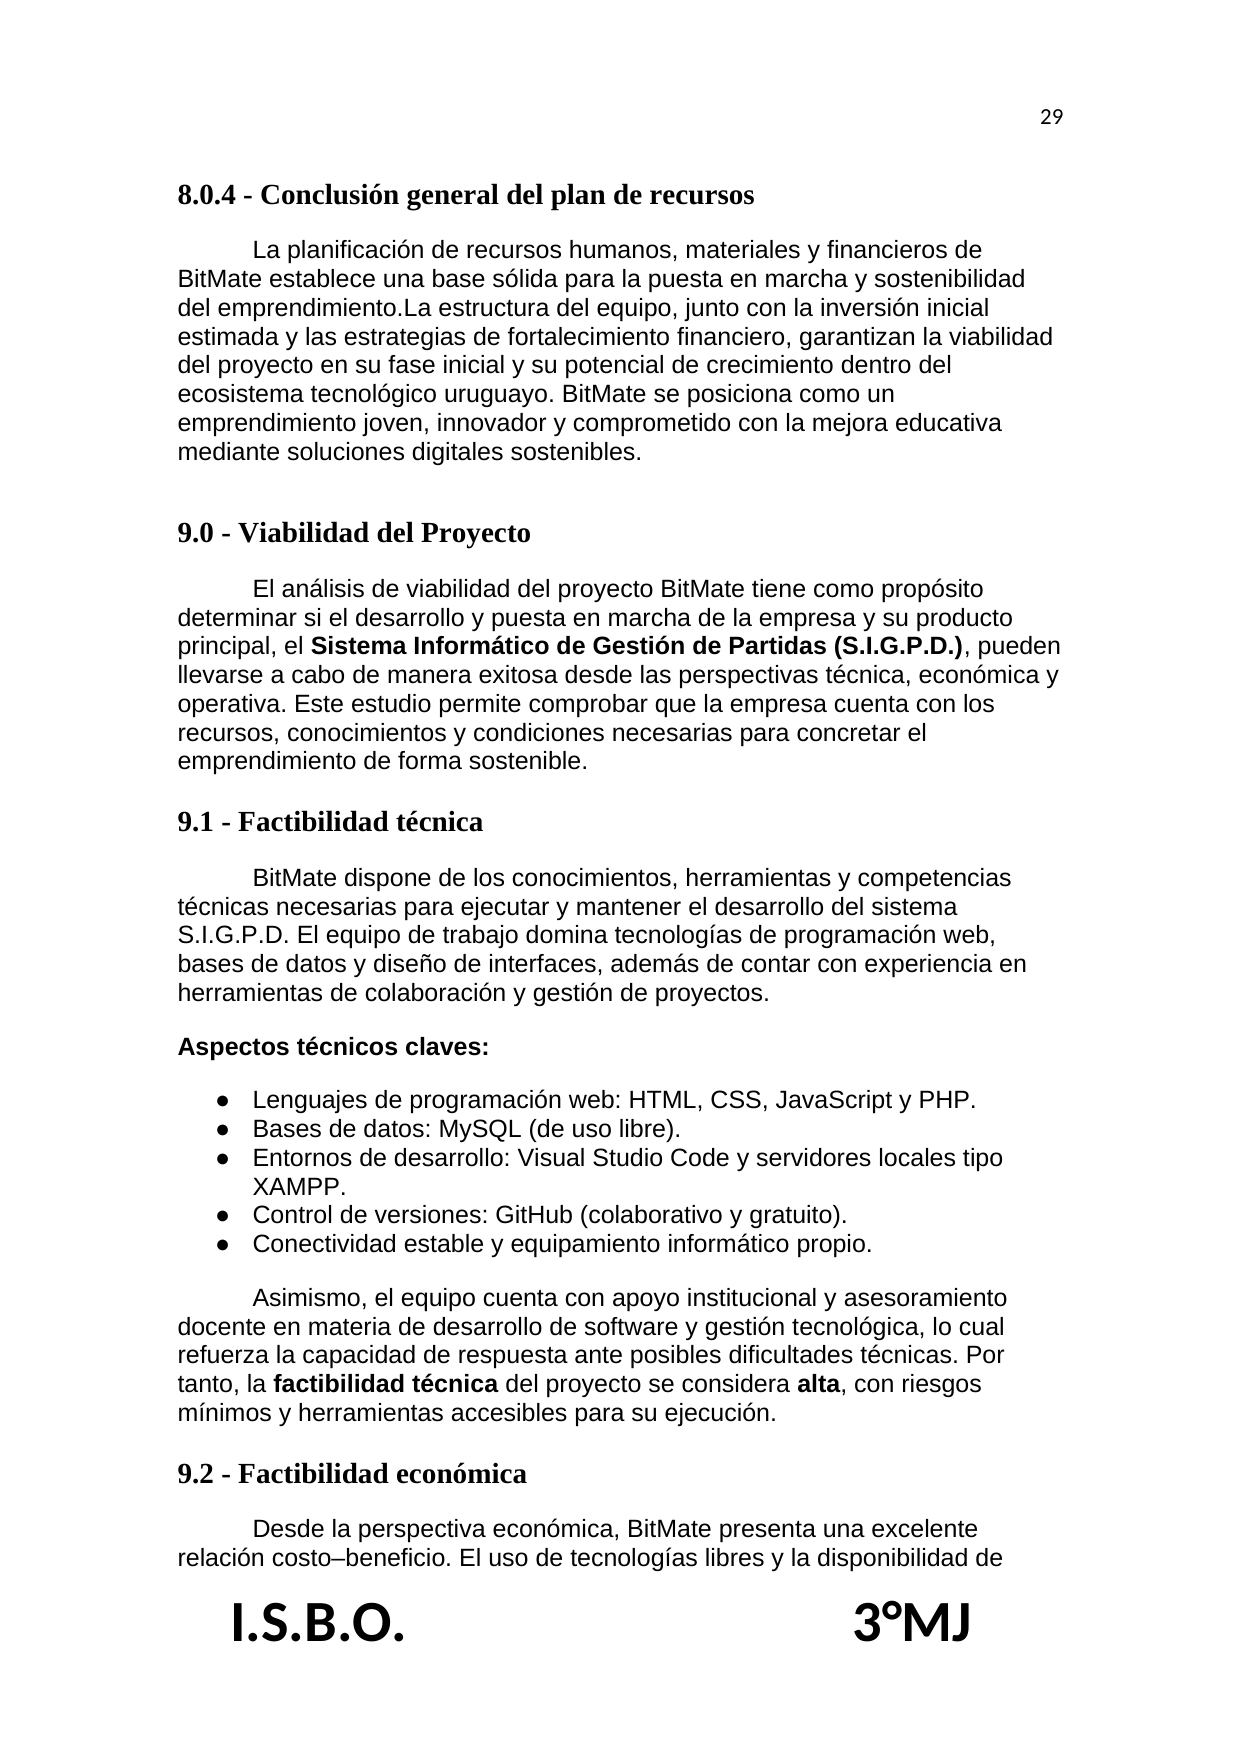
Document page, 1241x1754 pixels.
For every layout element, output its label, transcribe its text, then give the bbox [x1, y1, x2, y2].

subtitle 9.1 - Factibilidad técnica [177, 804, 1063, 838]
text Asimismo, el equipo cuenta con apoyo institucional y asesoramiento docente en materia de desarrollo de software y gestión tecnológica, lo cual refuerza la capacidad de respuesta ante posibles dificultades técnicas. Por tanto, la factibilidad técnica del proyecto se considera alta, con riesgos mínimos y herramientas accesibles para su ejecución. [177, 1283, 1063, 1427]
subtitle 9.2 - Factibilidad económica [177, 1456, 1063, 1489]
list Control de versiones: GitHub (colaborativo y gratuito). [215, 1200, 1063, 1229]
text BitMate dispone de los conocimientos, herramientas y competencias técnicas necesarias para ejecutar y mantener el desarrollo del sistema S.I.G.P.D. El equipo de trabajo domina tecnologías de programación web, bases de datos y diseño de interfaces, además de contar con experiencia en herramientas de colaboración y gestión de proyectos. [177, 863, 1063, 1007]
text Aspectos técnicos claves: [177, 1032, 1063, 1060]
list Bases de datos: MySQL (de uso libre). [215, 1114, 1063, 1143]
text La planificación de recursos humanos, materiales y financieros de BitMate establece una base sólida para la puesta en marcha y sostenibilidad del emprendimiento.La estructura del equipo, junto con la inversión inicial estimada y las estrategias de fortalecimiento financiero, garantizan la viabilidad del proyecto en su fase inicial y su potencial de crecimiento dentro del ecosistema tecnológico uruguayo. BitMate se posiciona como un emprendimiento joven, innovador y comprometido con la mejora educativa mediante soluciones digitales sostenibles. [177, 235, 1063, 465]
subtitle 9.0 - Viabilidad del Proyecto [177, 515, 1063, 549]
list Entornos de desarrollo: Visual Studio Code y servidores locales tipo XAMPP. [215, 1143, 1063, 1200]
text El análisis de viabilidad del proyecto BitMate tiene como propósito determinar si el desarrollo y puesta en marcha de la empresa y su producto principal, el Sistema Informático de Gestión de Partidas (S.I.G.P.D.), pueden llevarse a cabo de manera exitosa desde las perspectivas técnica, económica y operativa. Este estudio permite comprobar que la empresa cuenta con los recursos, conocimientos y condiciones necesarias para concretar el emprendimiento de forma sostenible. [177, 574, 1063, 775]
subtitle 8.0.4 - Conclusión general del plan de recursos [177, 177, 1063, 210]
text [177, 1514, 1063, 1572]
list Conectividad estable y equipamiento informático propio. [215, 1229, 1063, 1258]
list Lenguajes de programación web: HTML, CSS, JavaScript y PHP. [215, 1085, 1063, 1114]
